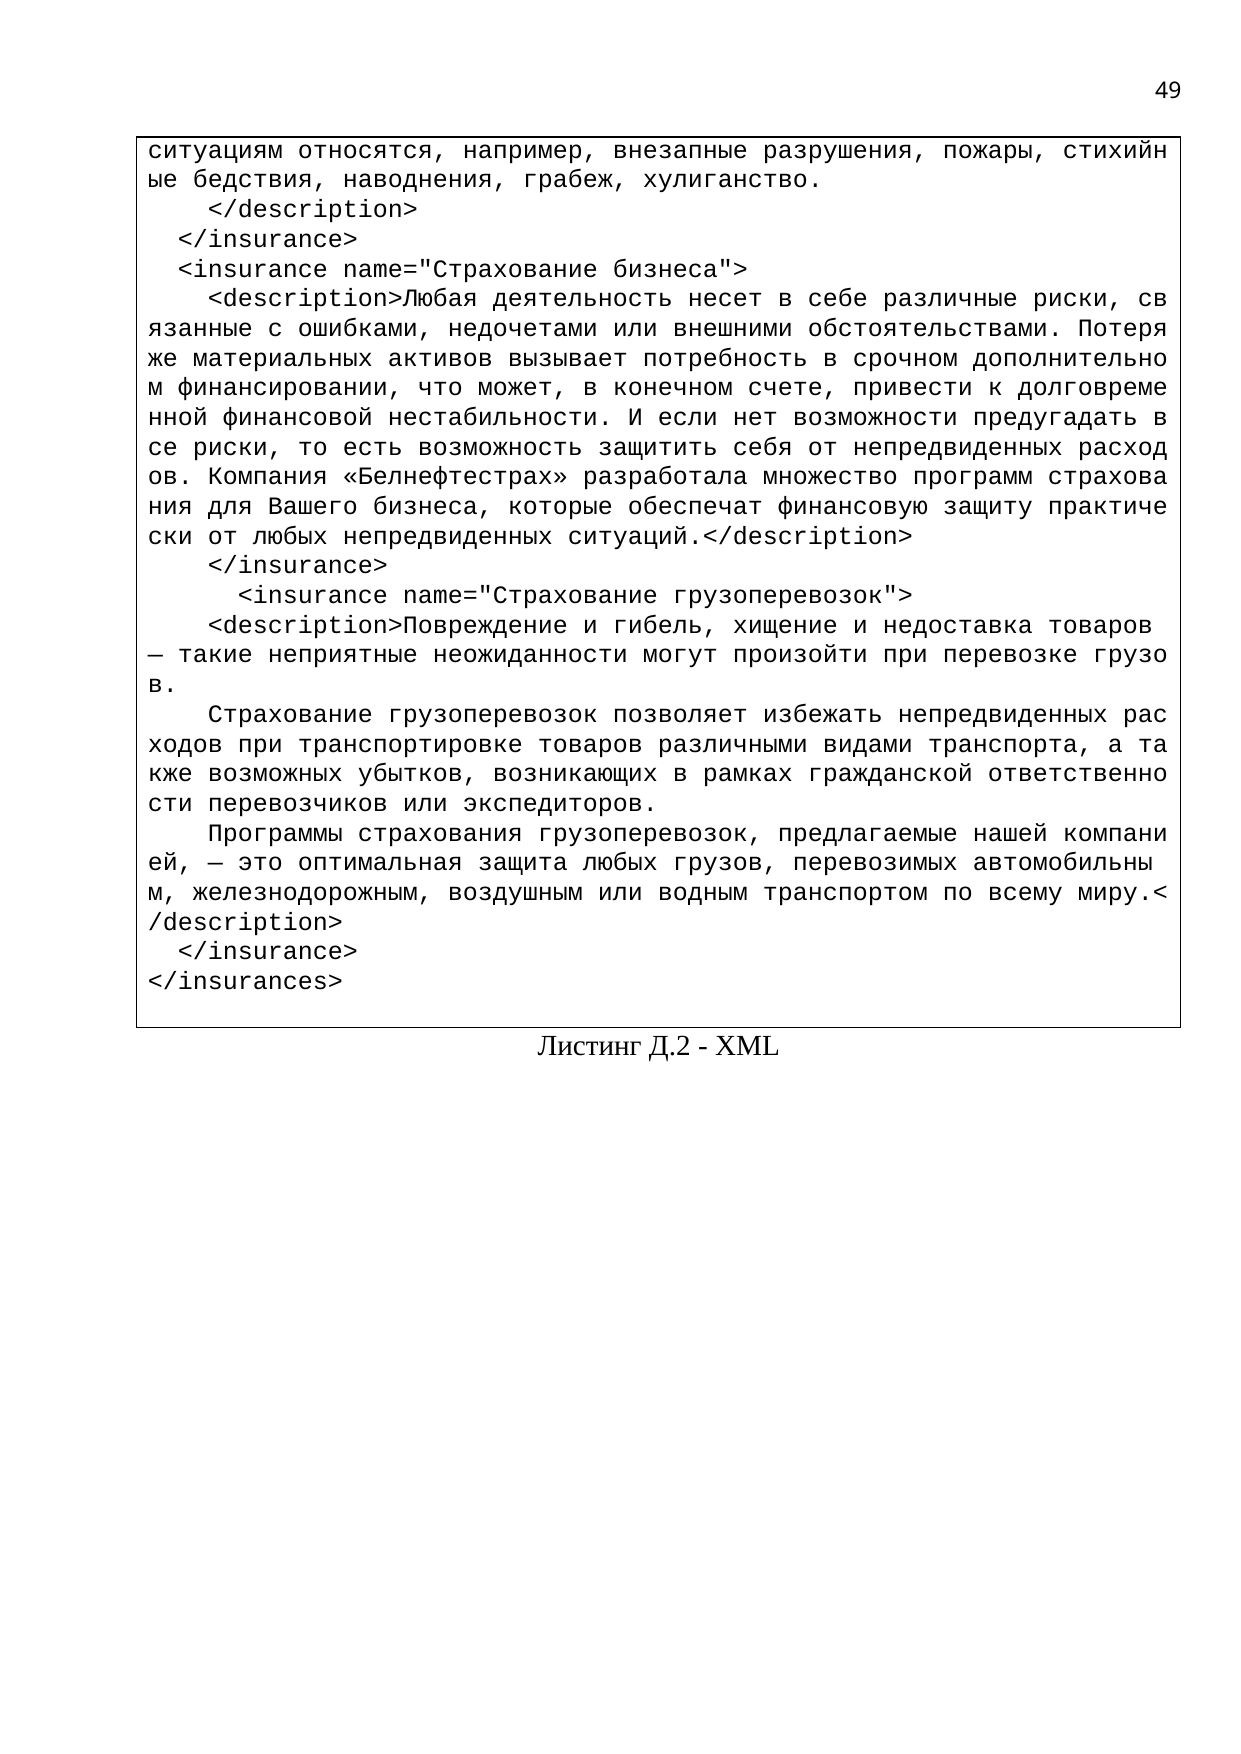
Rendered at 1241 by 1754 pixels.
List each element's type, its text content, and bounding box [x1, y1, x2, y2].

text Листинг Д.2 - XML [136, 1028, 1181, 1061]
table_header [137, 138, 1180, 1027]
